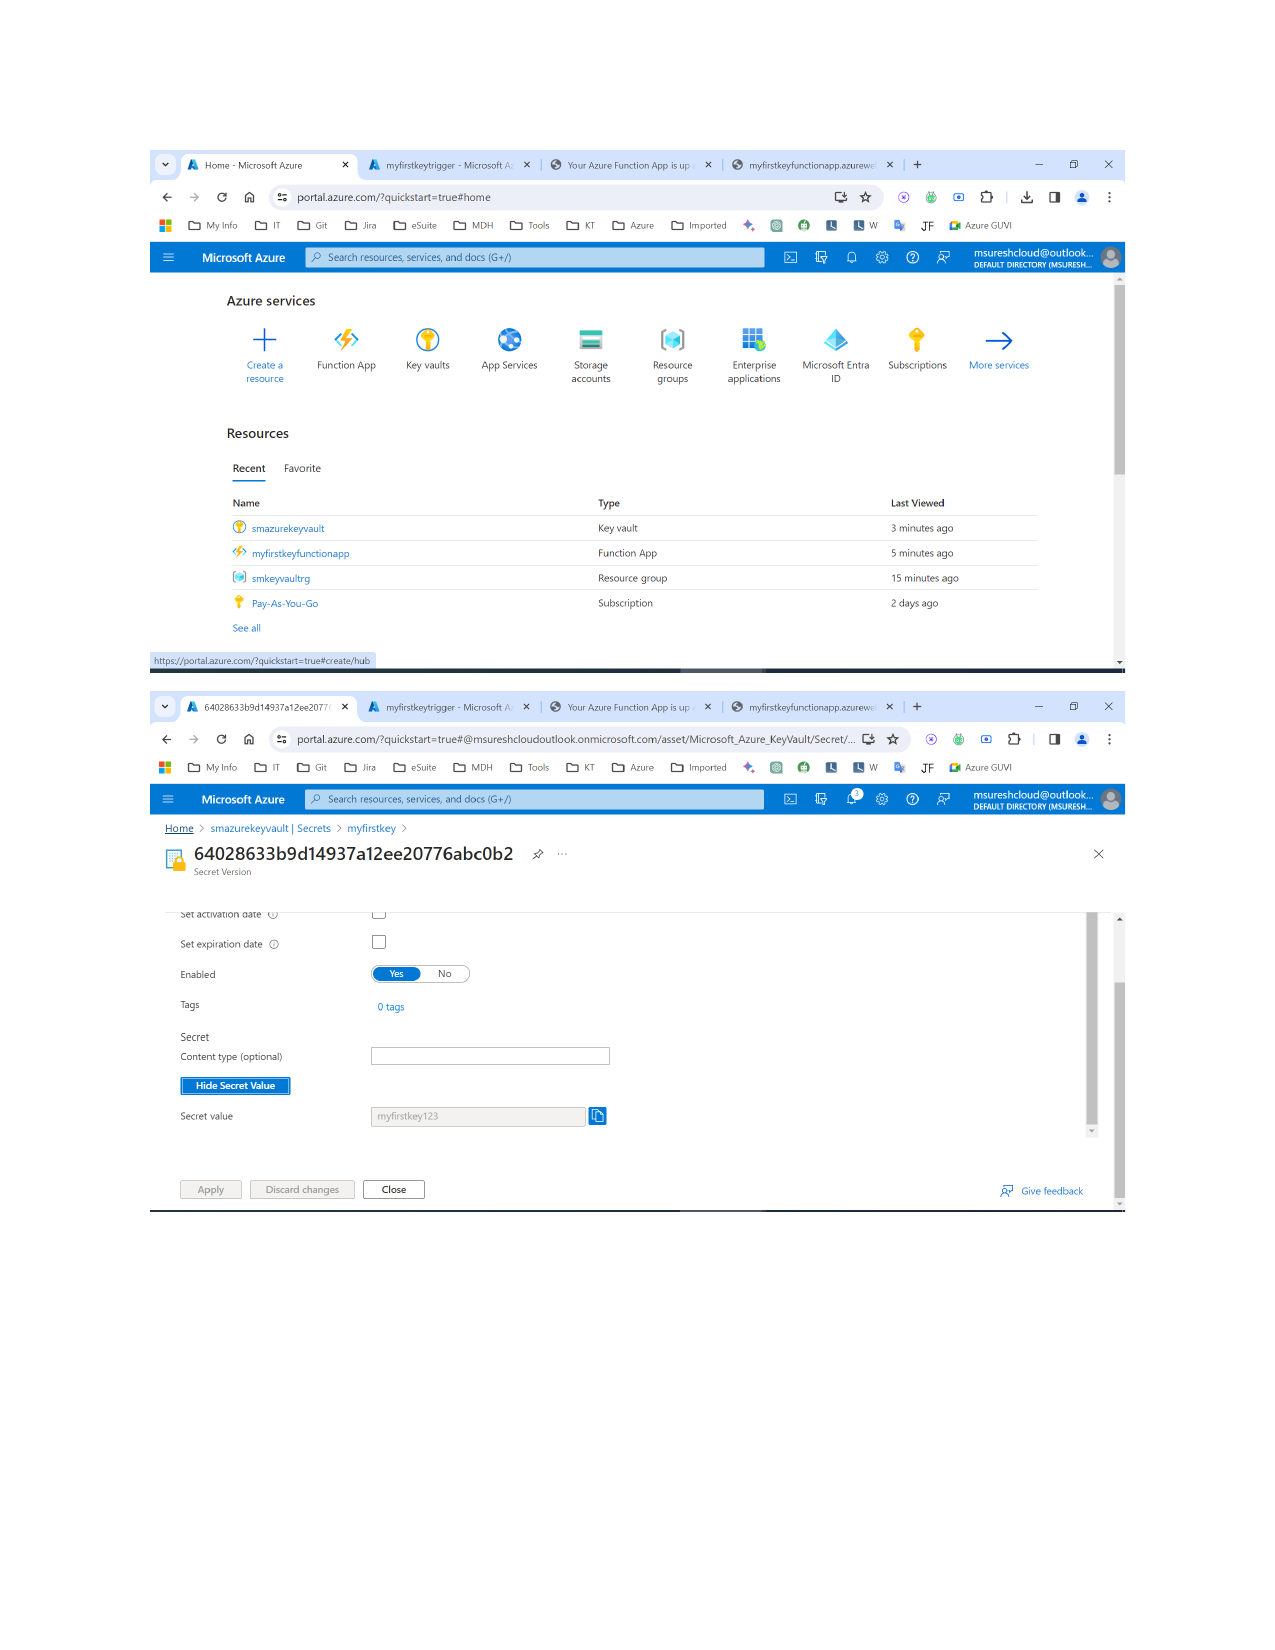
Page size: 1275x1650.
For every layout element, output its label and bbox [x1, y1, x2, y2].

picture [150, 150, 1125, 673]
picture [150, 691, 1125, 1212]
